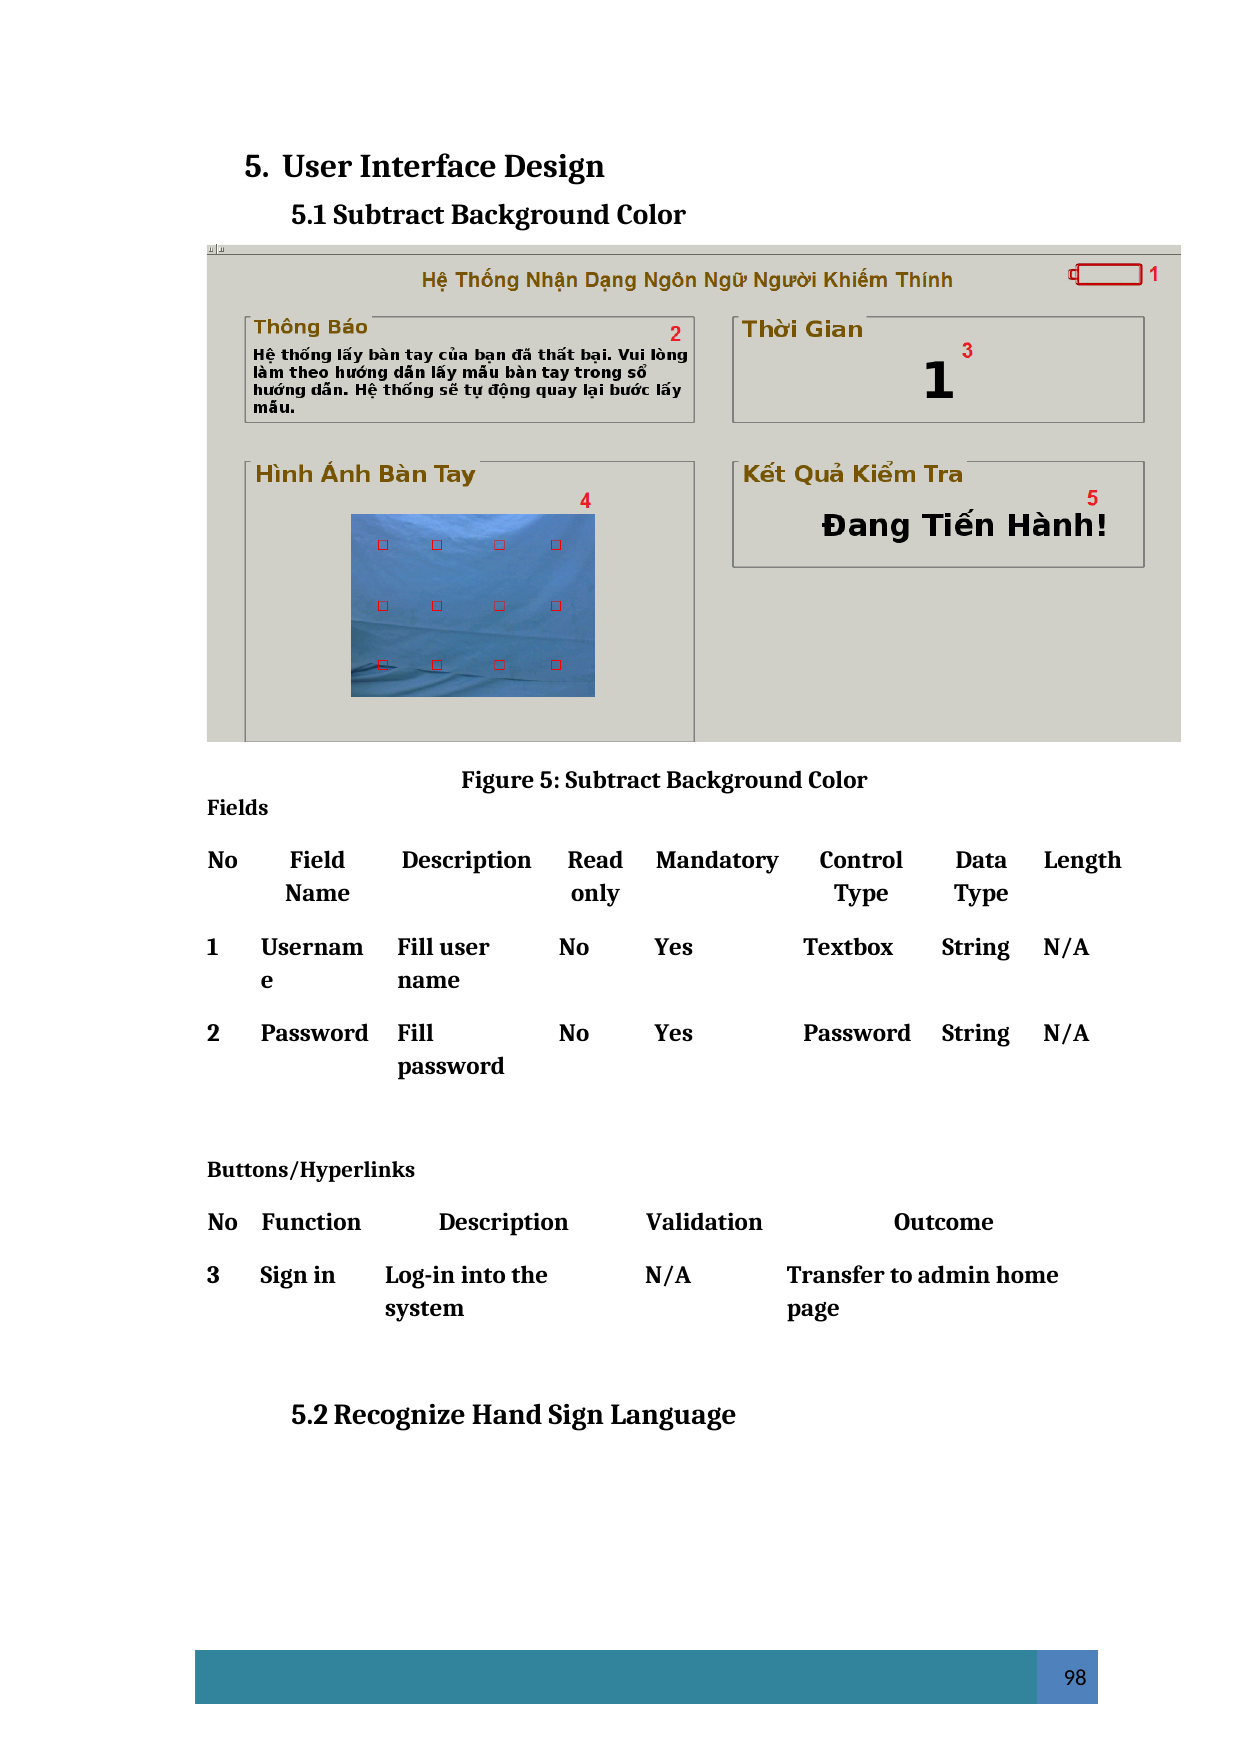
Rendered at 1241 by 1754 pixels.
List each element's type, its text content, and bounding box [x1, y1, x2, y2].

picture [206, 244, 1181, 742]
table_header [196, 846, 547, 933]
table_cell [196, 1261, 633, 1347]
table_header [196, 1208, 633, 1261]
subtitle Recognize Hand Sign Language [291, 1398, 1122, 1432]
subtitle User Interface Design [244, 148, 1122, 186]
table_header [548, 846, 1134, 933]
text Buttons/Hyperlinks [207, 1157, 1122, 1183]
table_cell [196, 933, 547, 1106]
text Fields [207, 795, 1122, 821]
list Figure 5: Subtract Background Color [207, 766, 1122, 795]
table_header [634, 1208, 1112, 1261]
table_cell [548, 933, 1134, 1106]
subtitle Subtract Background Color [291, 198, 1122, 232]
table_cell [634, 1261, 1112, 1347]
